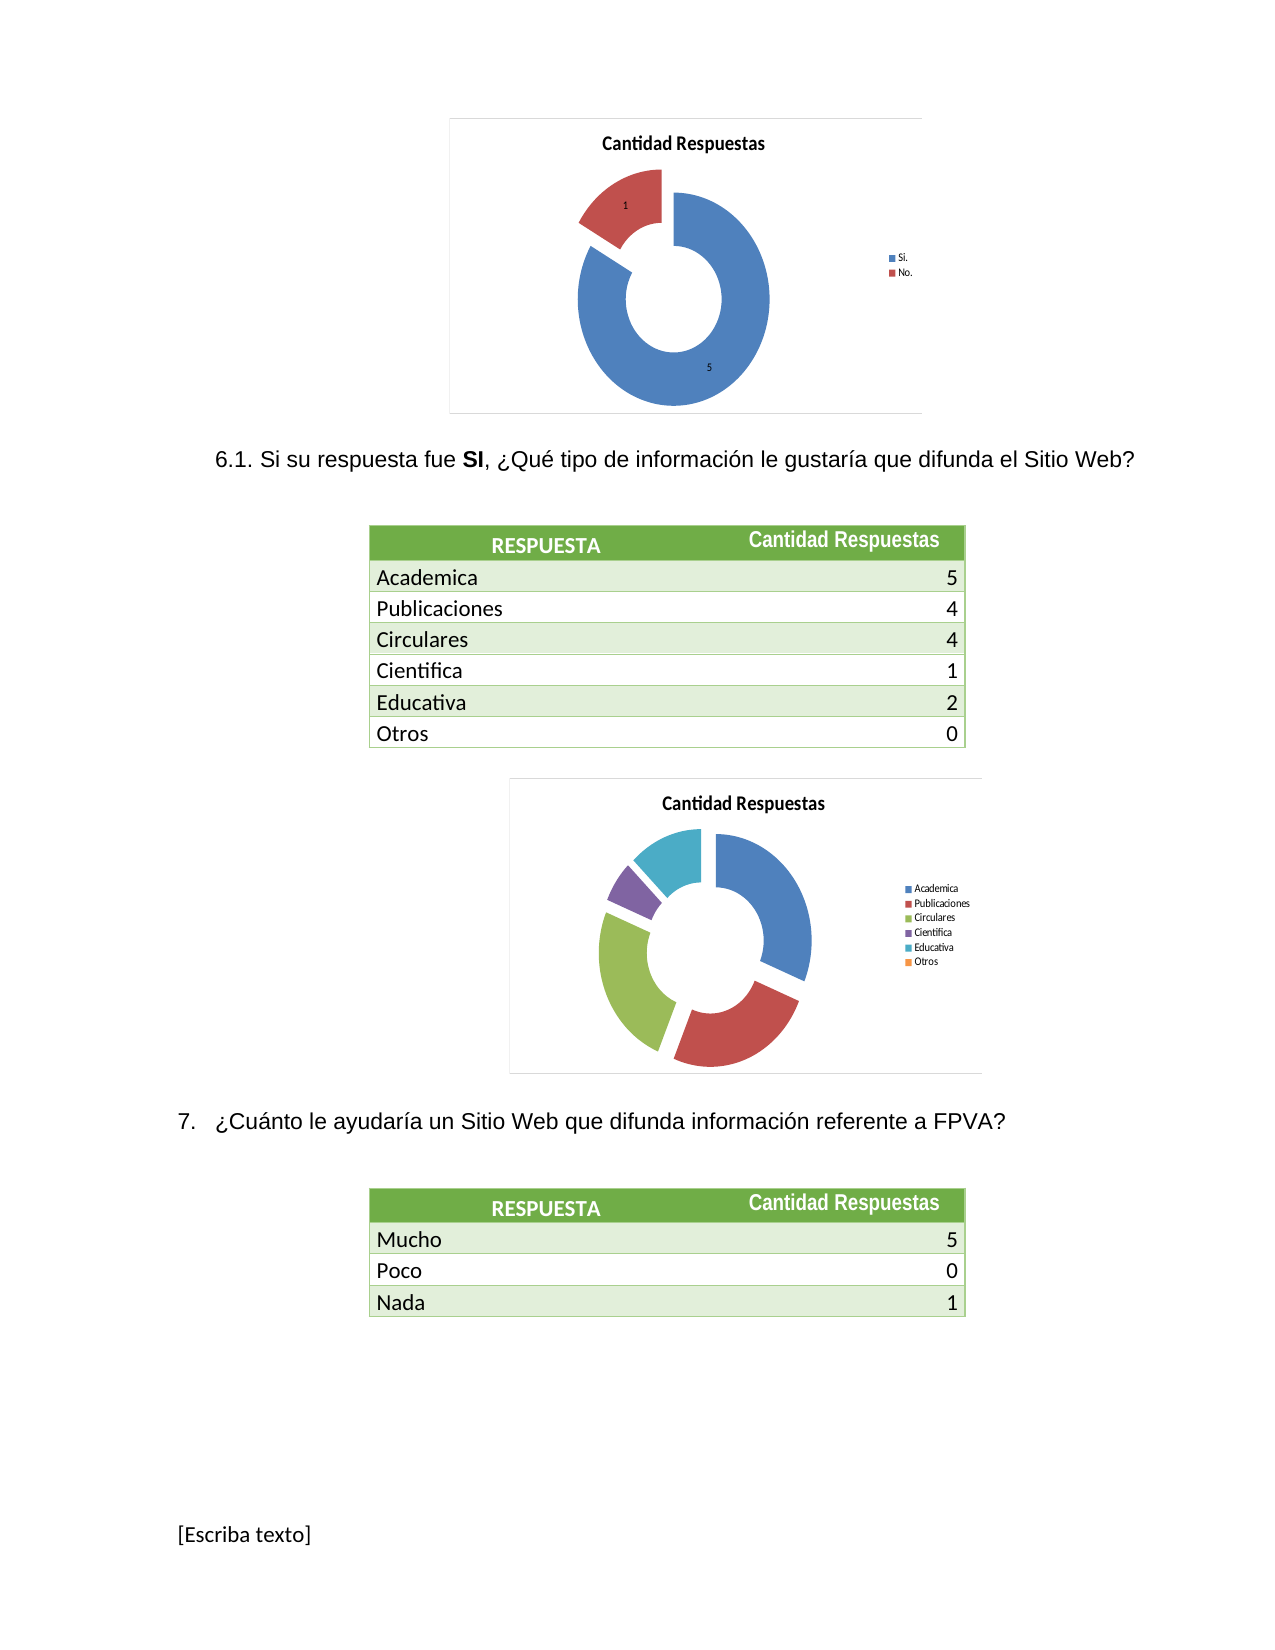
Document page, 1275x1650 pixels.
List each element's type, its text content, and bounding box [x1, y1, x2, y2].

list ¿Cuánto le ayudaría un Sitio Web que difunda información referente a FPVA? [177, 1108, 1157, 1134]
table_cell Academica [370, 561, 723, 591]
table_cell Cientifica [370, 655, 723, 685]
table_cell 0 [723, 1254, 964, 1284]
list Si su respuesta fue SI, ¿Qué tipo de información le gustaría que difunda el Sitio Web? [215, 446, 1157, 472]
table_cell 2 [723, 686, 964, 716]
table_cell Publicaciones [370, 592, 723, 622]
table_cell Nada [370, 1286, 723, 1316]
table_header RESPUESTA [370, 1189, 723, 1222]
table_cell 1 [723, 1286, 964, 1316]
table_cell 5 [723, 561, 964, 591]
table_cell 1 [723, 655, 964, 685]
table_cell 4 [723, 623, 964, 653]
table_header Cantidad Respuestas [723, 1189, 964, 1222]
table_cell Poco [370, 1254, 723, 1284]
table_cell Educativa [370, 686, 723, 716]
table_cell Otros [370, 717, 723, 747]
table_header Cantidad Respuestas [723, 526, 964, 560]
table_cell 4 [723, 592, 964, 622]
table_cell Circulares [370, 623, 723, 653]
table_header RESPUESTA [370, 526, 723, 560]
table_cell 0 [723, 717, 964, 747]
table_cell 5 [723, 1223, 964, 1253]
table_cell Mucho [370, 1223, 723, 1253]
